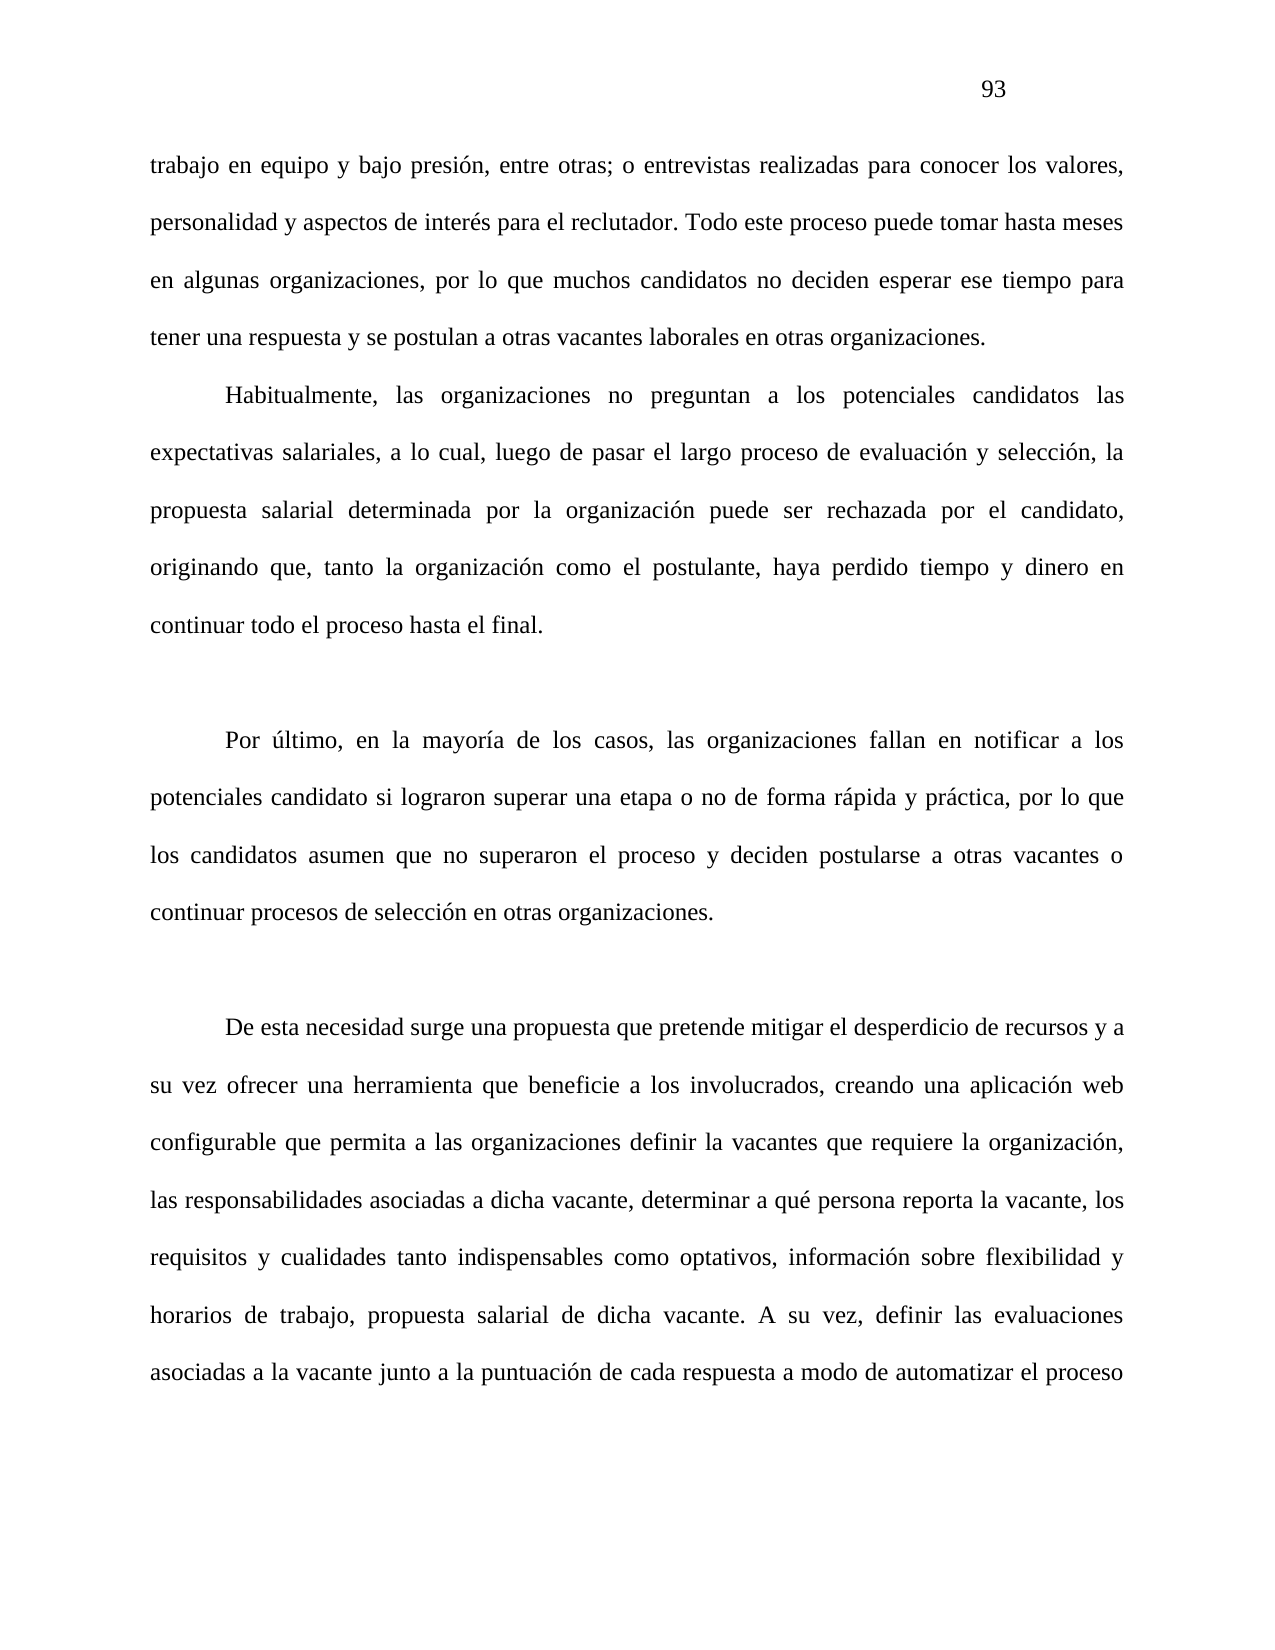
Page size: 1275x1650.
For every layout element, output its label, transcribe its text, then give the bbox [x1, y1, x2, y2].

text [150, 1012, 1125, 1386]
text Por último, en la mayoría de los casos, las organizaciones fallan en notificar a los potenciales candidato si lograron superar una etapa o no de forma rápida y práctica, por lo que los candidatos asumen que no superaron el proceso y deciden postularse a otras vacantes o continuar procesos de selección en otras organizaciones. [150, 725, 1125, 926]
text Habitualmente, las organizaciones no preguntan a los potenciales candidatos las expectativas salariales, a lo cual, luego de pasar el largo proceso de evaluación y selección, la propuesta salarial determinada por la organización puede ser rechazada por el candidato, originando que, tanto la organización como el postulante, haya perdido tiempo y dinero en continuar todo el proceso hasta el final. [150, 380, 1125, 639]
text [150, 150, 1125, 351]
